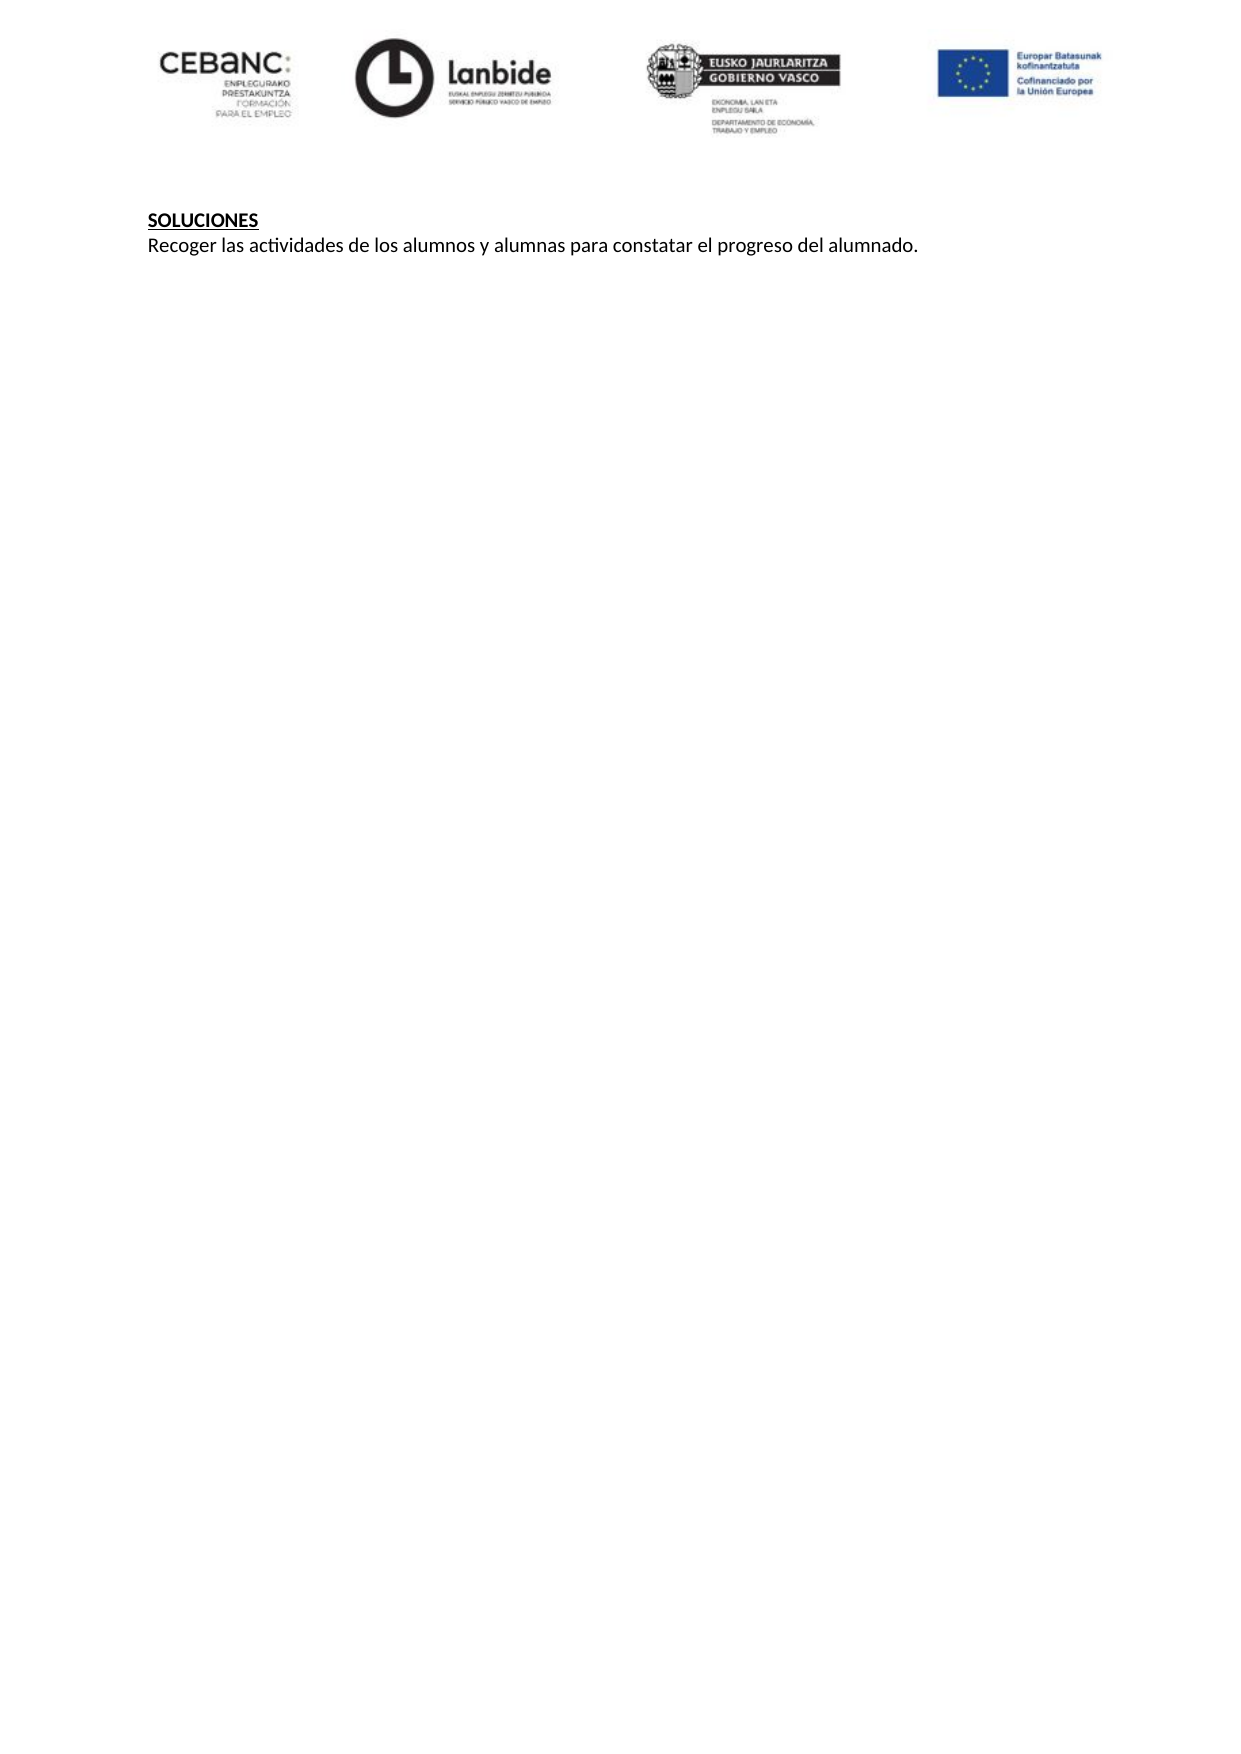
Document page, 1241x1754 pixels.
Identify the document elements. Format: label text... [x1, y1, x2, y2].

text SOLUCIONES [148, 207, 1122, 232]
picture [147, 29, 1123, 150]
text Recoger las actividades de los alumnos y alumnas para constatar el progreso del alumnado. [148, 232, 1122, 258]
